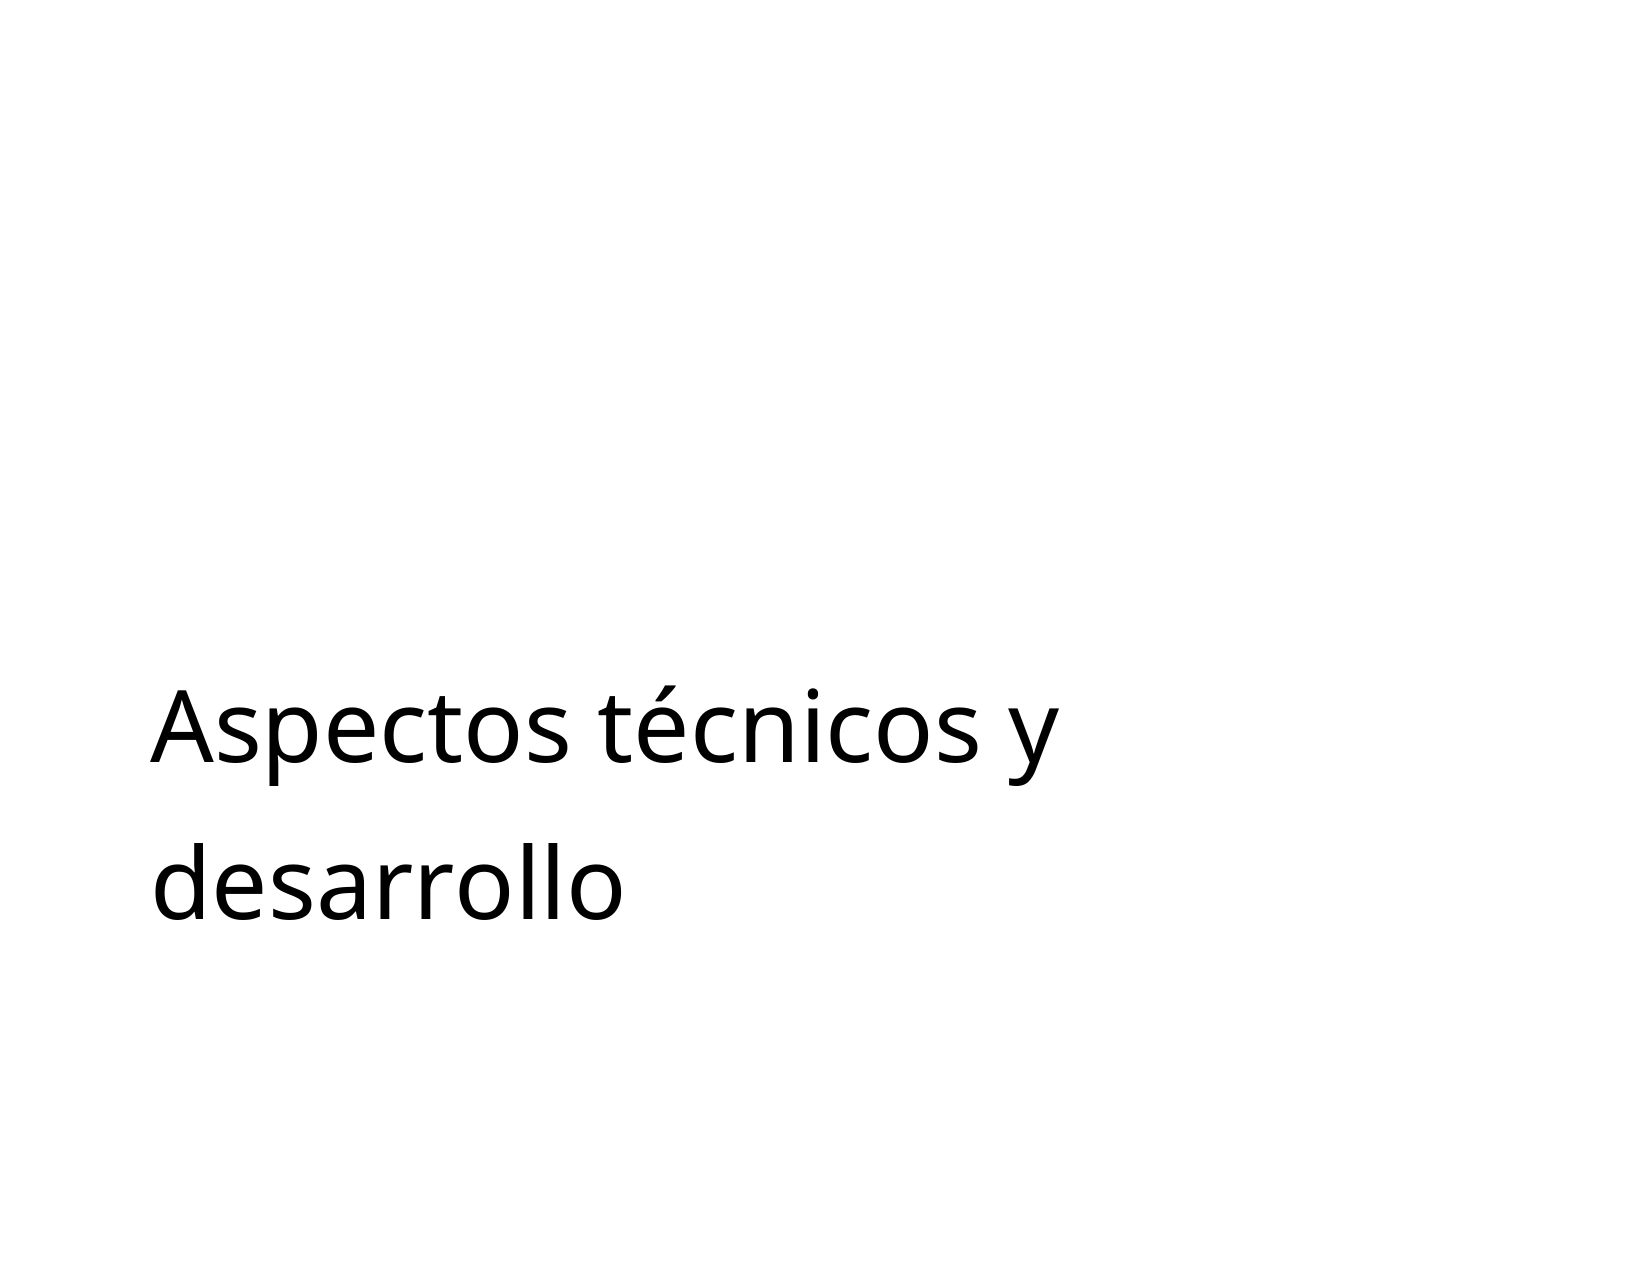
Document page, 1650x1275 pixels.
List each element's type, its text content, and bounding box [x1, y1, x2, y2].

text Aspectos técnicos y desarrollo [150, 656, 1500, 949]
